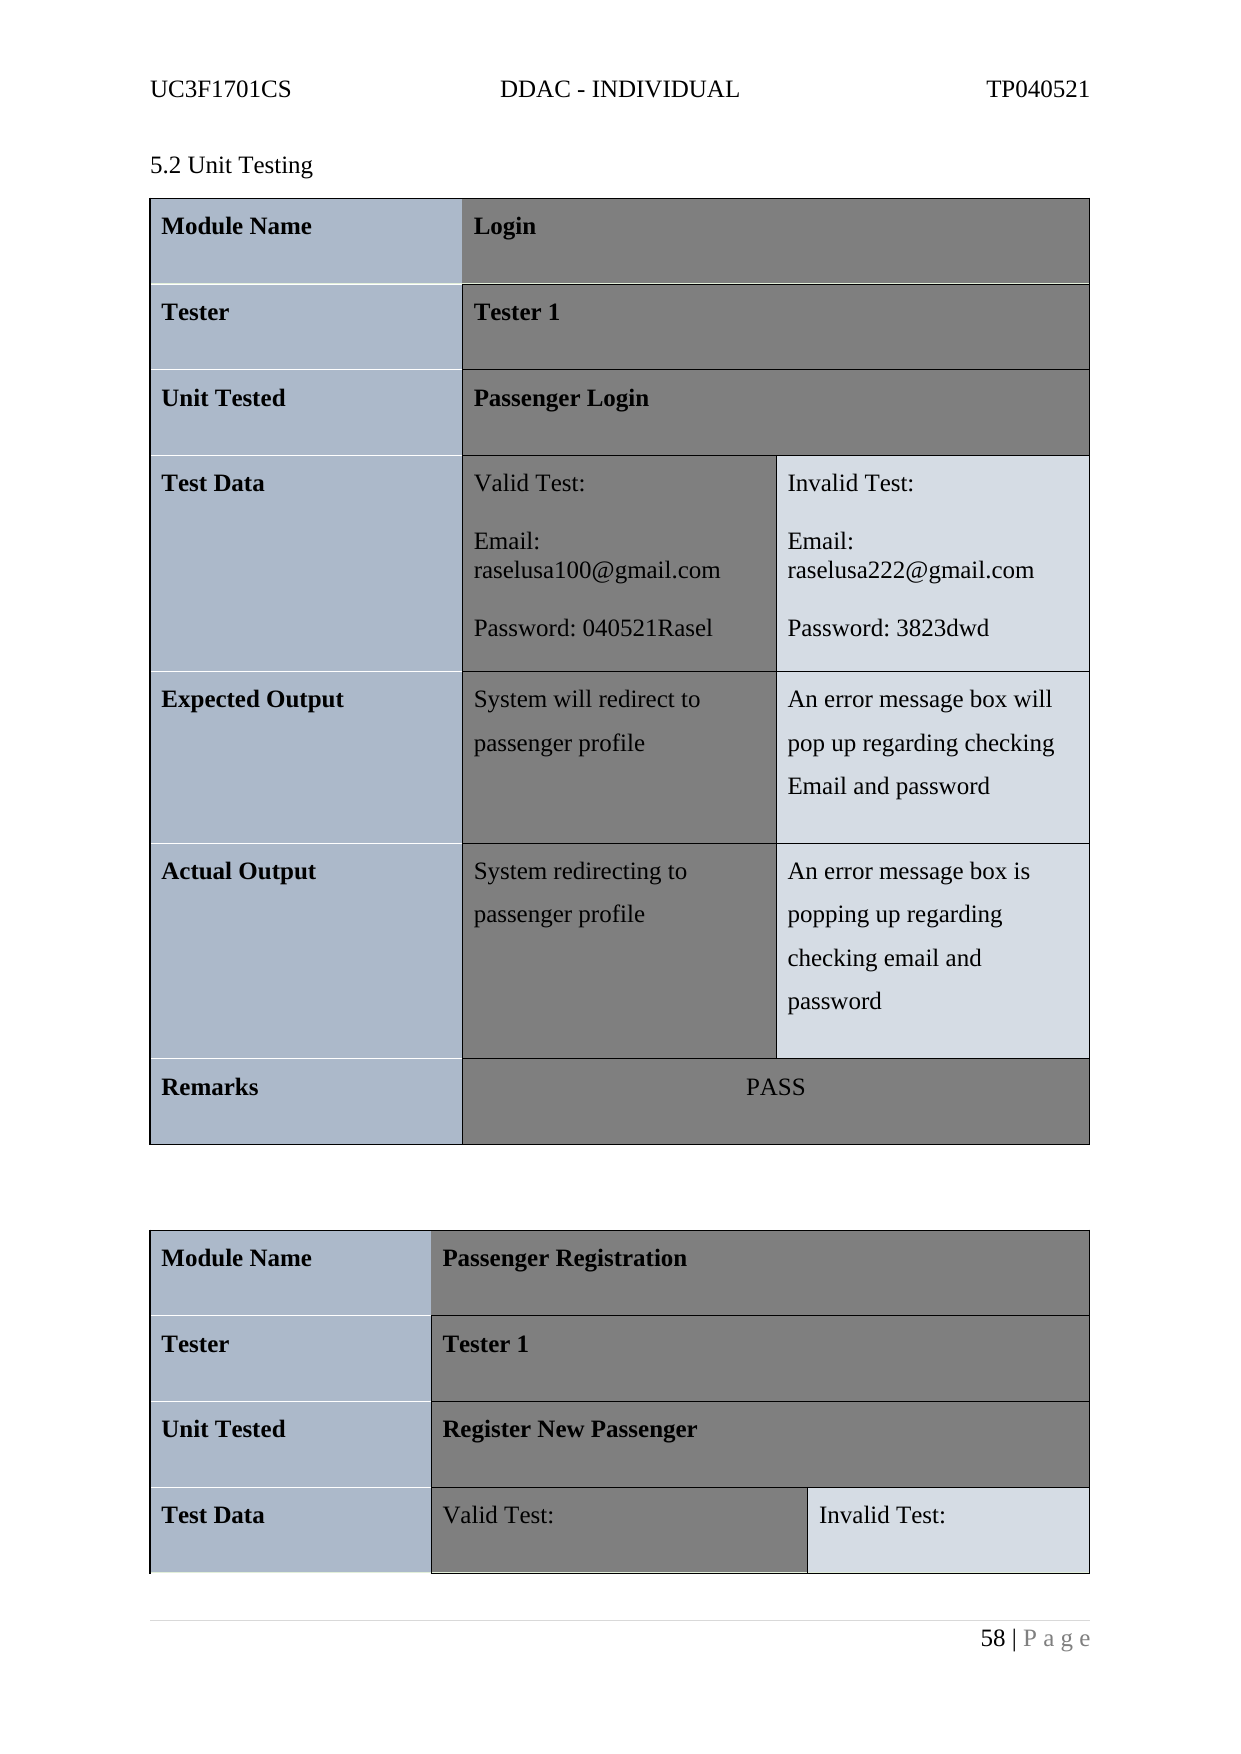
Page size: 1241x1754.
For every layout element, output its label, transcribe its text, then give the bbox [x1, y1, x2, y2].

table_header Login [462, 199, 1089, 283]
table_cell Register New Passenger [432, 1402, 1089, 1487]
table_cell An error message box will pop up regarding checking Email and password [777, 672, 1089, 843]
table_cell Unit Tested [151, 370, 462, 455]
table_cell Passenger Login [463, 370, 1089, 455]
table_cell An error message box is popping up regarding checking email and password [777, 844, 1089, 1058]
table_cell Tester [151, 285, 462, 369]
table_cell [432, 1488, 807, 1572]
table_cell Valid Test: Email: raselusa100@gmail.com Password: 040521Rasel [463, 456, 776, 671]
table_cell System will redirect to passenger profile [463, 672, 776, 843]
table_cell Invalid Test: Email: raselusa222@gmail.com Password: 3823dwd [777, 456, 1089, 671]
table_header Module Name [151, 199, 462, 283]
table_cell Expected Output [151, 672, 462, 843]
table_header Module Name [151, 1231, 431, 1315]
table_cell Tester 1 [463, 285, 1089, 369]
table_cell Remarks [151, 1059, 462, 1144]
table_cell PASS [463, 1059, 1089, 1144]
text 5.2 Unit Testing [150, 150, 1090, 179]
table_cell Actual Output [151, 844, 462, 1058]
table_cell Tester [151, 1316, 431, 1401]
table_cell Unit Tested [151, 1402, 431, 1487]
table_cell Tester 1 [432, 1316, 1089, 1401]
table_cell System redirecting to passenger profile [463, 844, 776, 1058]
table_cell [808, 1488, 1089, 1572]
table_cell Test Data [151, 456, 462, 671]
table_cell Test Data [151, 1488, 431, 1572]
table_header Passenger Registration [431, 1231, 1089, 1315]
